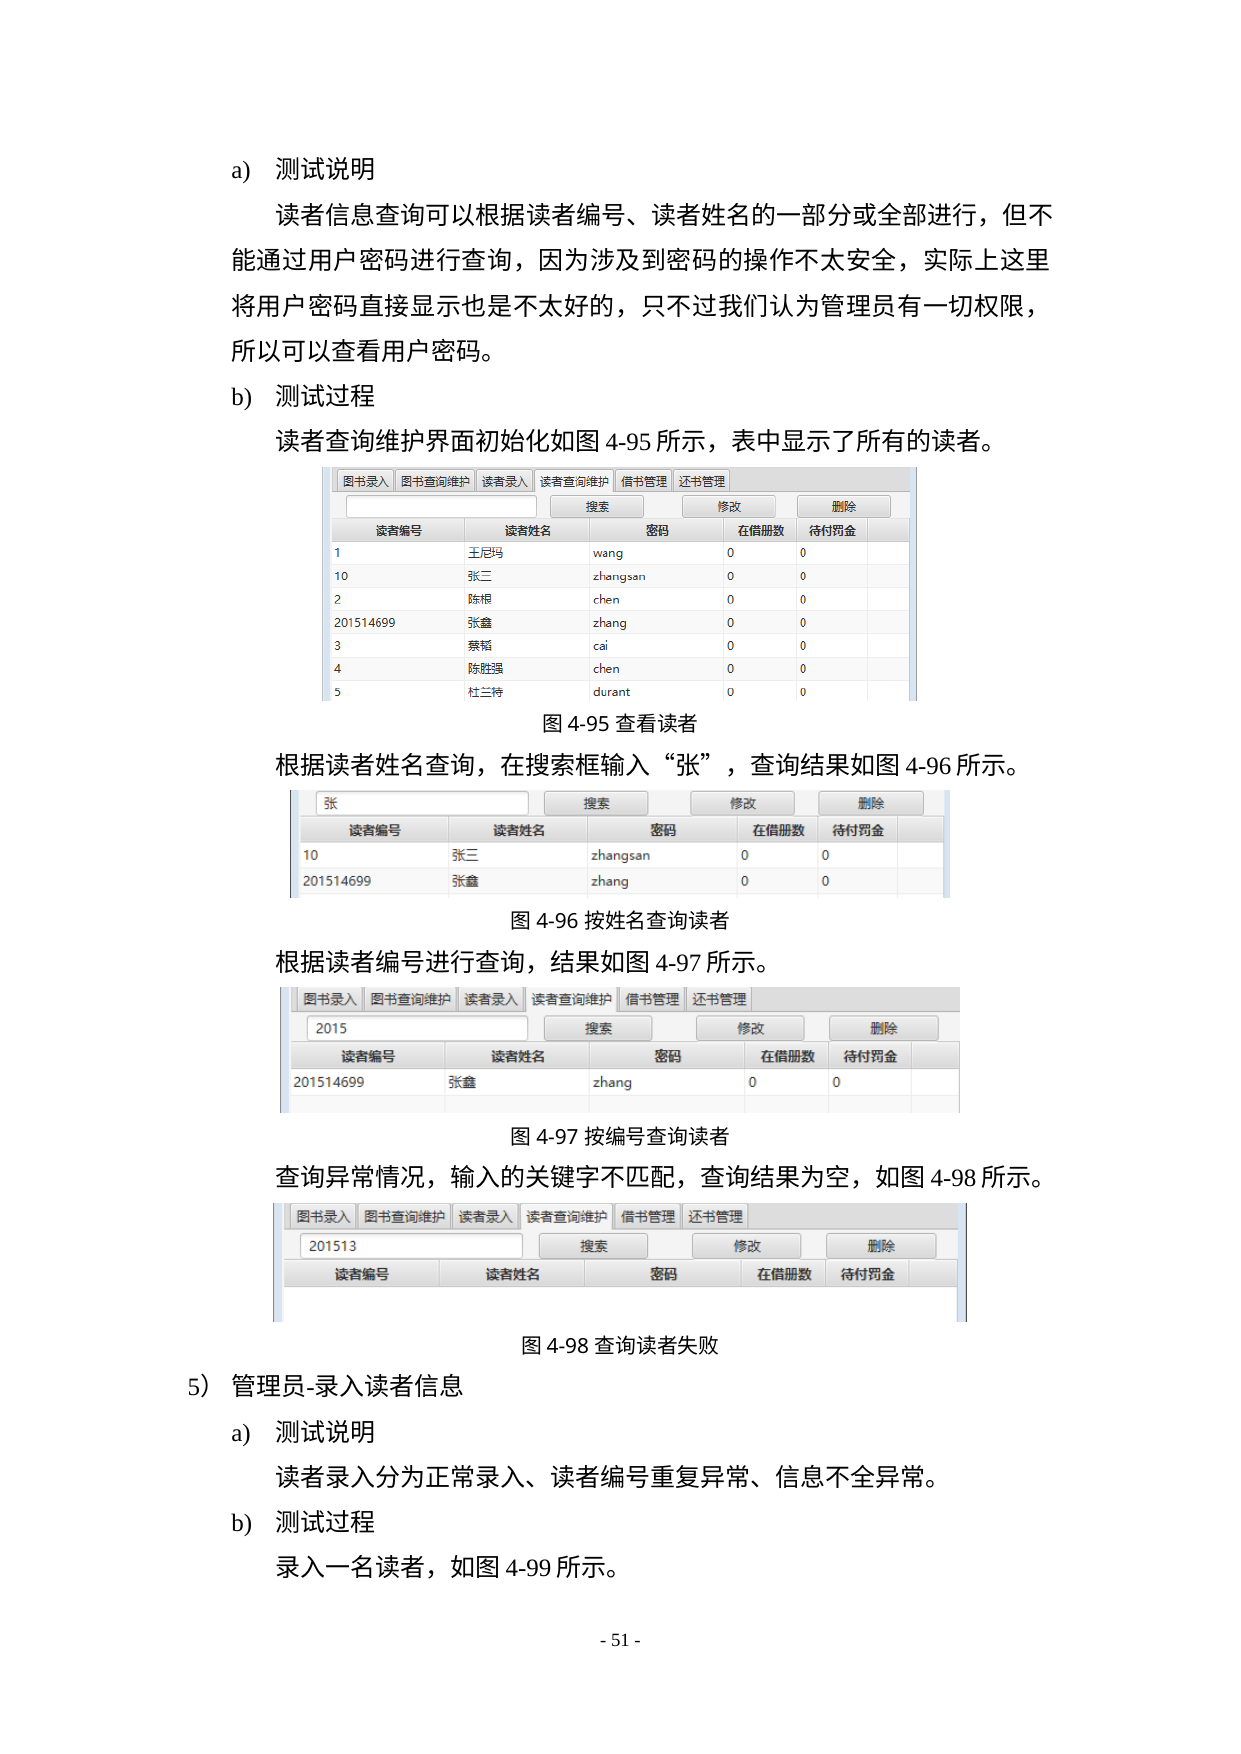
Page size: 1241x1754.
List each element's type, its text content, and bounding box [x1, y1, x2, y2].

list 测试过程 [231, 1503, 1053, 1539]
text 读者信息查询可以根据读者编号、读者姓名的一部分或全部进行，但不能通过用户密码进行查询，因为涉及到密码的操作不太安全，实际上这里将用户密码直接显示也是不太好的，只不过我们认为管理员有一切权限，所以可以查看用户密码。 [231, 195, 1053, 367]
list 测试说明 [231, 150, 1053, 186]
list 测试过程 [231, 377, 1053, 413]
list 读者录入分为正常录入、读者编号重复异常、信息不全异常。 [275, 1457, 1053, 1493]
list 测试说明 [231, 1412, 1053, 1448]
list 管理员-录入读者信息 [187, 1367, 1053, 1403]
